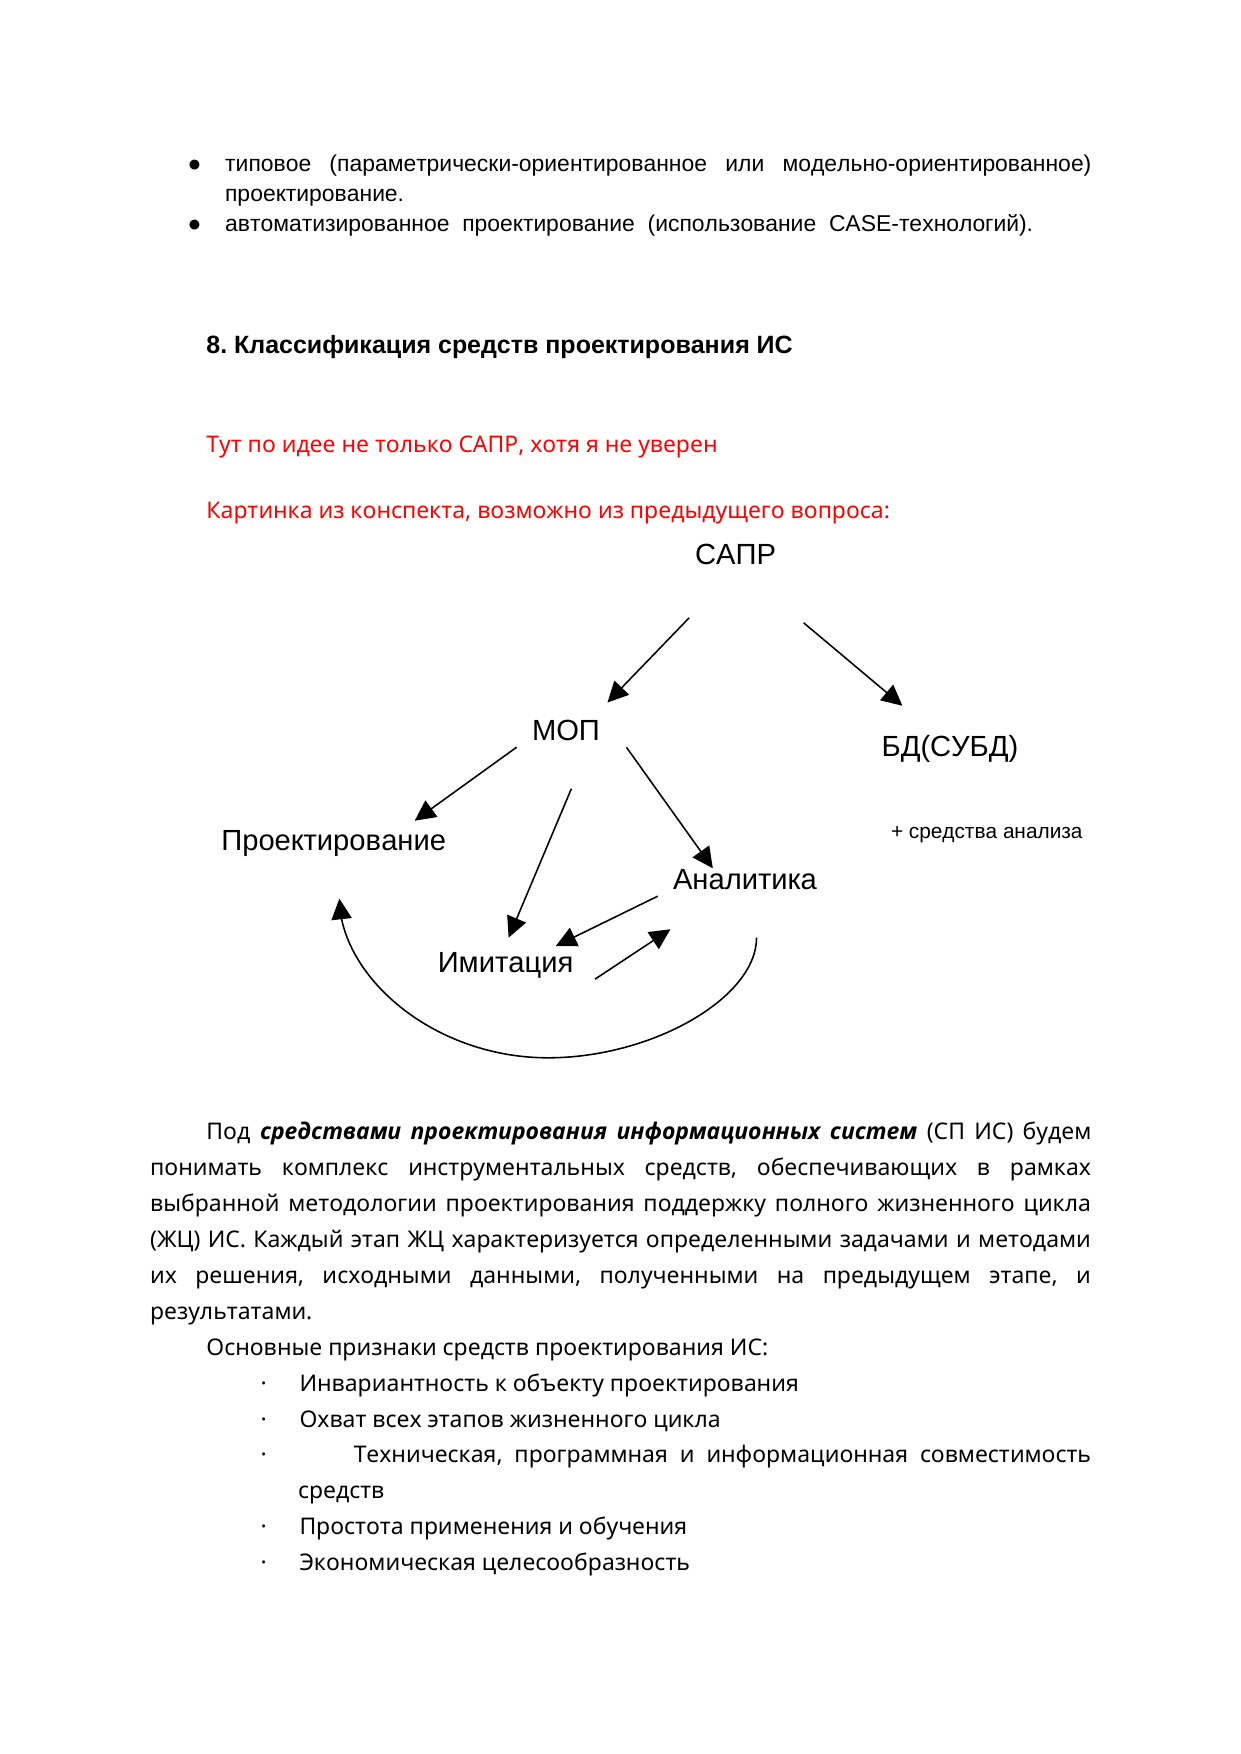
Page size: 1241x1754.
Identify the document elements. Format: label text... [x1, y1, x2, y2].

text · Техническая, программная и информационная совместимость средств [260, 1438, 1092, 1506]
text Основные признаки средств проектирования ИС: [150, 1331, 1092, 1362]
text · Охват всех этапов жизненного цикла [260, 1402, 1092, 1434]
text · Инвариантность к объекту проектирования [260, 1367, 1092, 1398]
text Тут по идее не только САПР, хотя я не уверен [150, 428, 1092, 459]
text Под средствами проектирования информационных систем (СП ИС) будем понимать комплекс инструментальных средств, обеспечивающих в рамках выбранной методологии проектирования поддержку полного жизненного цикла (ЖЦ) ИС. Каждый этап ЖЦ характеризуется определенными задачами и методами их решения, исходными данными, полученными на предыдущем этапе, и результатами. [150, 1115, 1092, 1326]
text · Простота применения и обучения [260, 1510, 1092, 1542]
subtitle 8. Классификация средств проектирования ИС [150, 330, 1092, 359]
list автоматизированное проектирование (использование CASE-технологий). [187, 210, 1092, 237]
text · Экономическая целесообразность [260, 1546, 1092, 1577]
list типовое (параметрически-ориентированное или модельно-ориентированное) проектирование. [187, 150, 1092, 207]
text Картинка из конспекта, возможно из предыдущего вопроса: [150, 494, 1092, 525]
